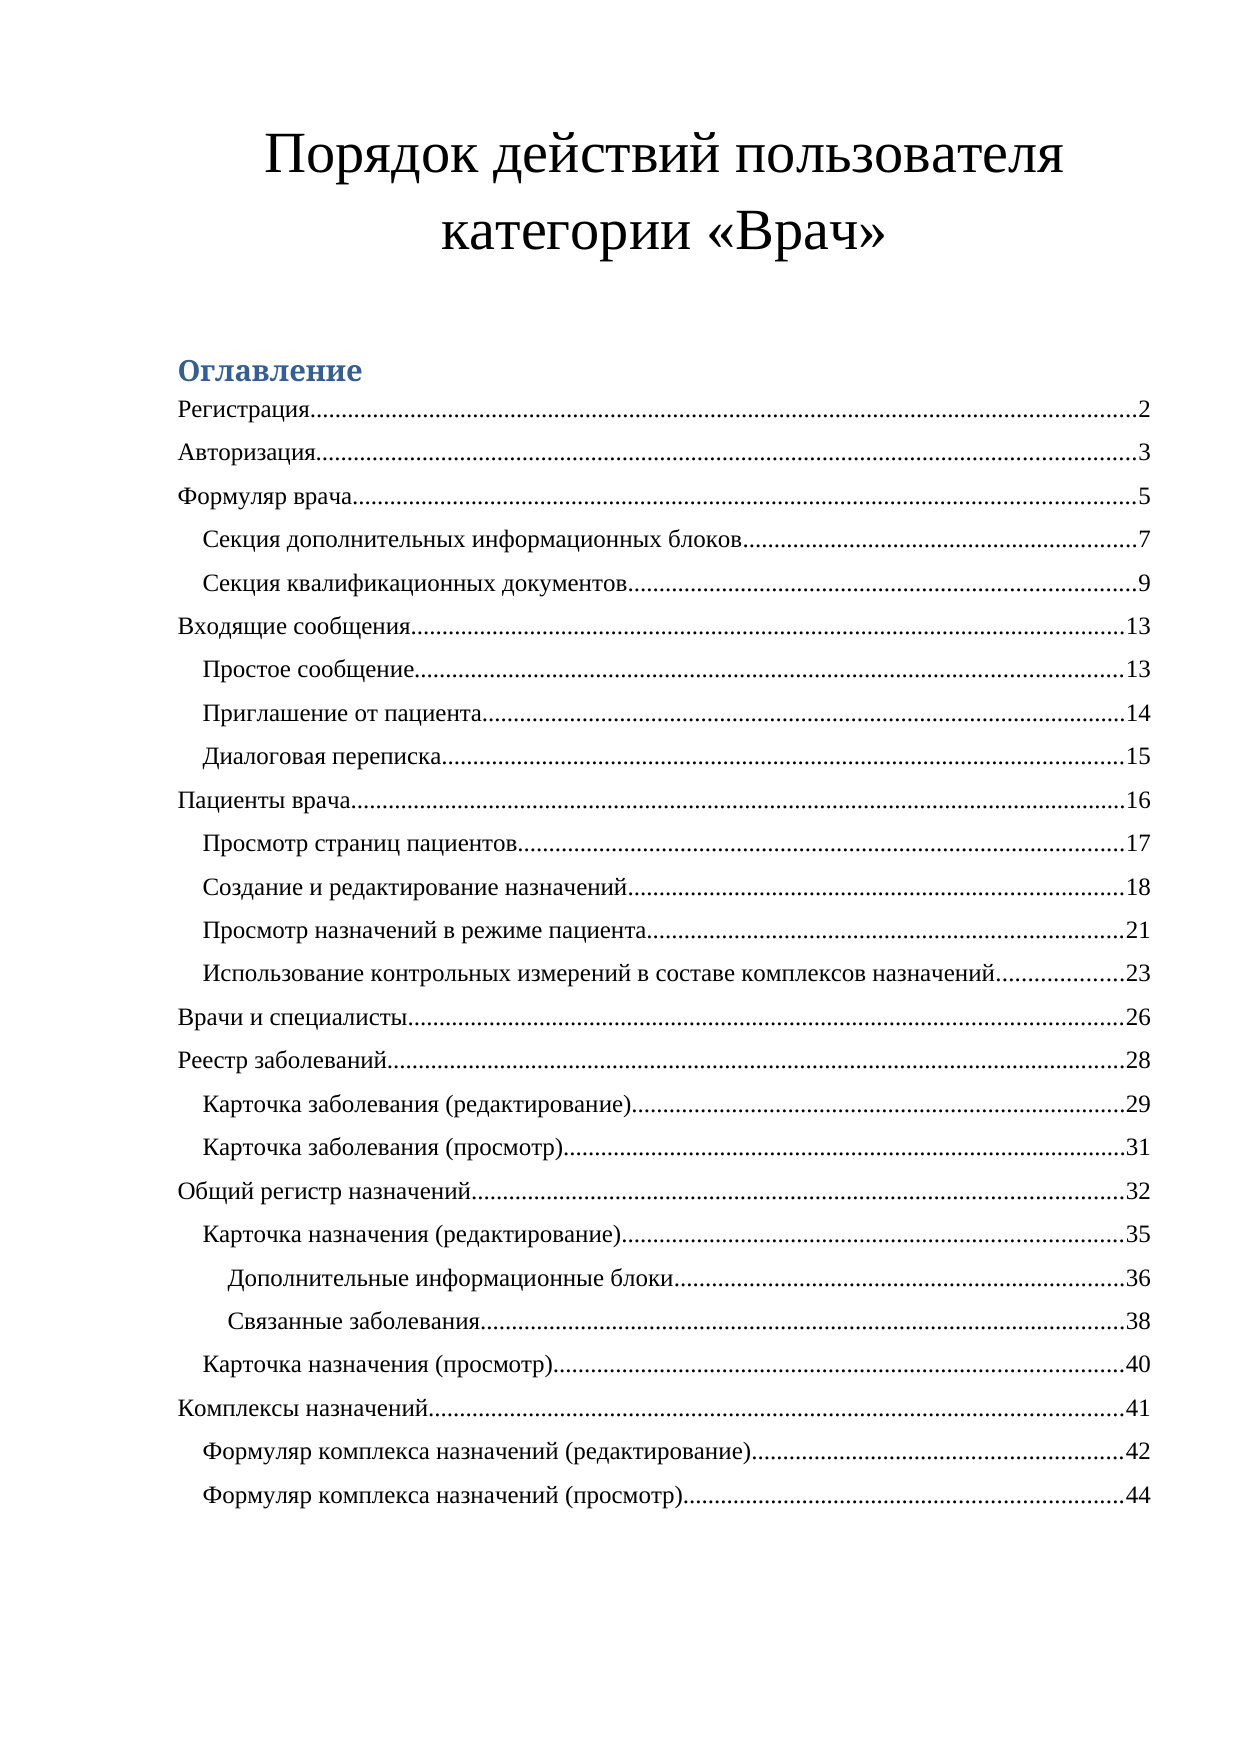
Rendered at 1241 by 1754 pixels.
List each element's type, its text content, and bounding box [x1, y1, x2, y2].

text Порядок действий пользователя категории «Врач» [177, 118, 1152, 262]
